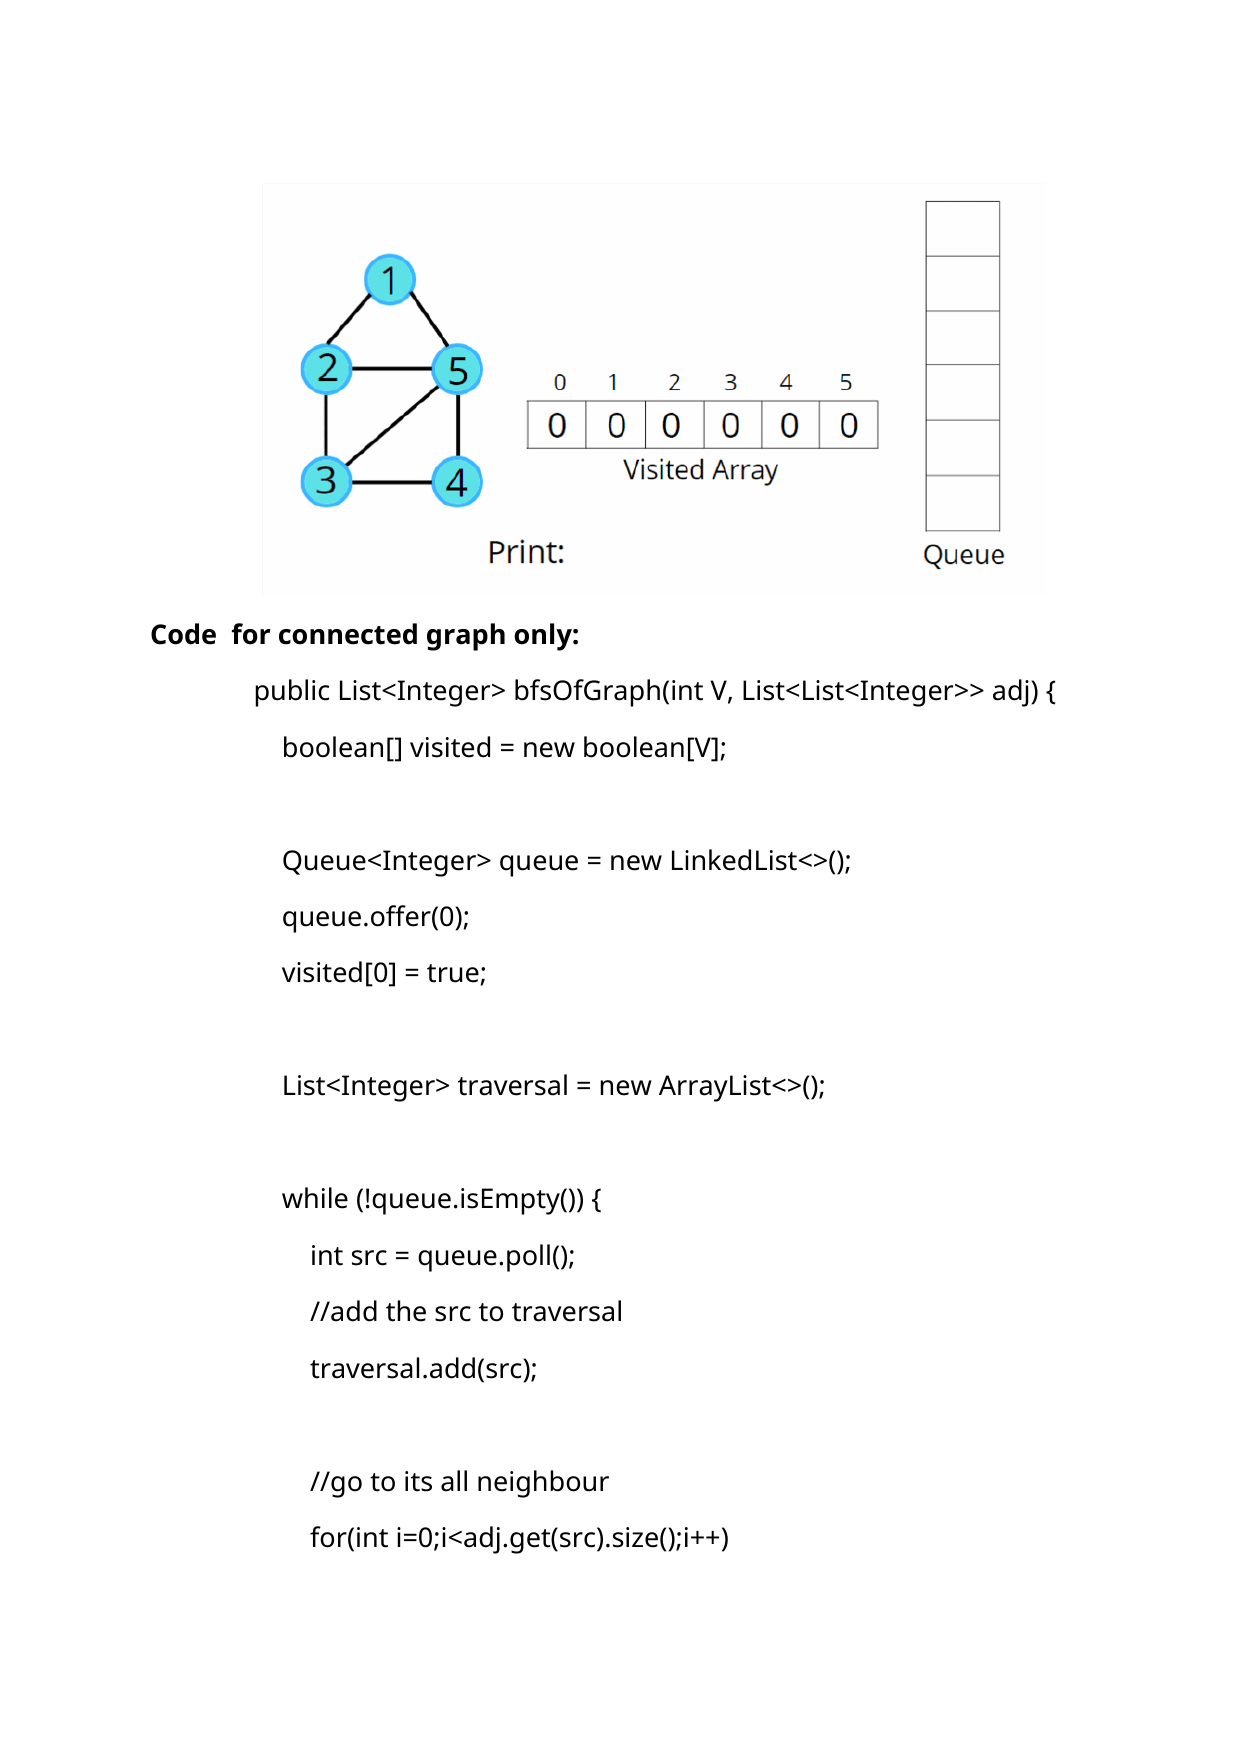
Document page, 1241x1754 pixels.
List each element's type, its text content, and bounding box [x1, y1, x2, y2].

text //add the src to traversal [225, 1293, 1090, 1329]
text Queue<Integer> queue = new LinkedList<>(); [225, 841, 1090, 878]
text for(int i=0;i<adj.get(src).size();i++) [225, 1518, 1090, 1555]
text traversal.add(src); [225, 1349, 1090, 1386]
text int src = queue.poll(); [225, 1236, 1090, 1273]
picture [262, 183, 1047, 596]
text Code for connected graph only: [150, 615, 1090, 652]
text visited[0] = true; [225, 954, 1090, 991]
text //go to its all neighbour [225, 1462, 1090, 1499]
text while (!queue.isEmpty()) { [225, 1180, 1090, 1217]
text List<Integer> traversal = new ArrayList<>(); [225, 1067, 1090, 1104]
text public List<Integer> bfsOfGraph(int V, List<List<Integer>> adj) { [225, 672, 1090, 708]
text boolean[] visited = new boolean[V]; [225, 728, 1090, 765]
text queue.offer(0); [225, 897, 1090, 934]
